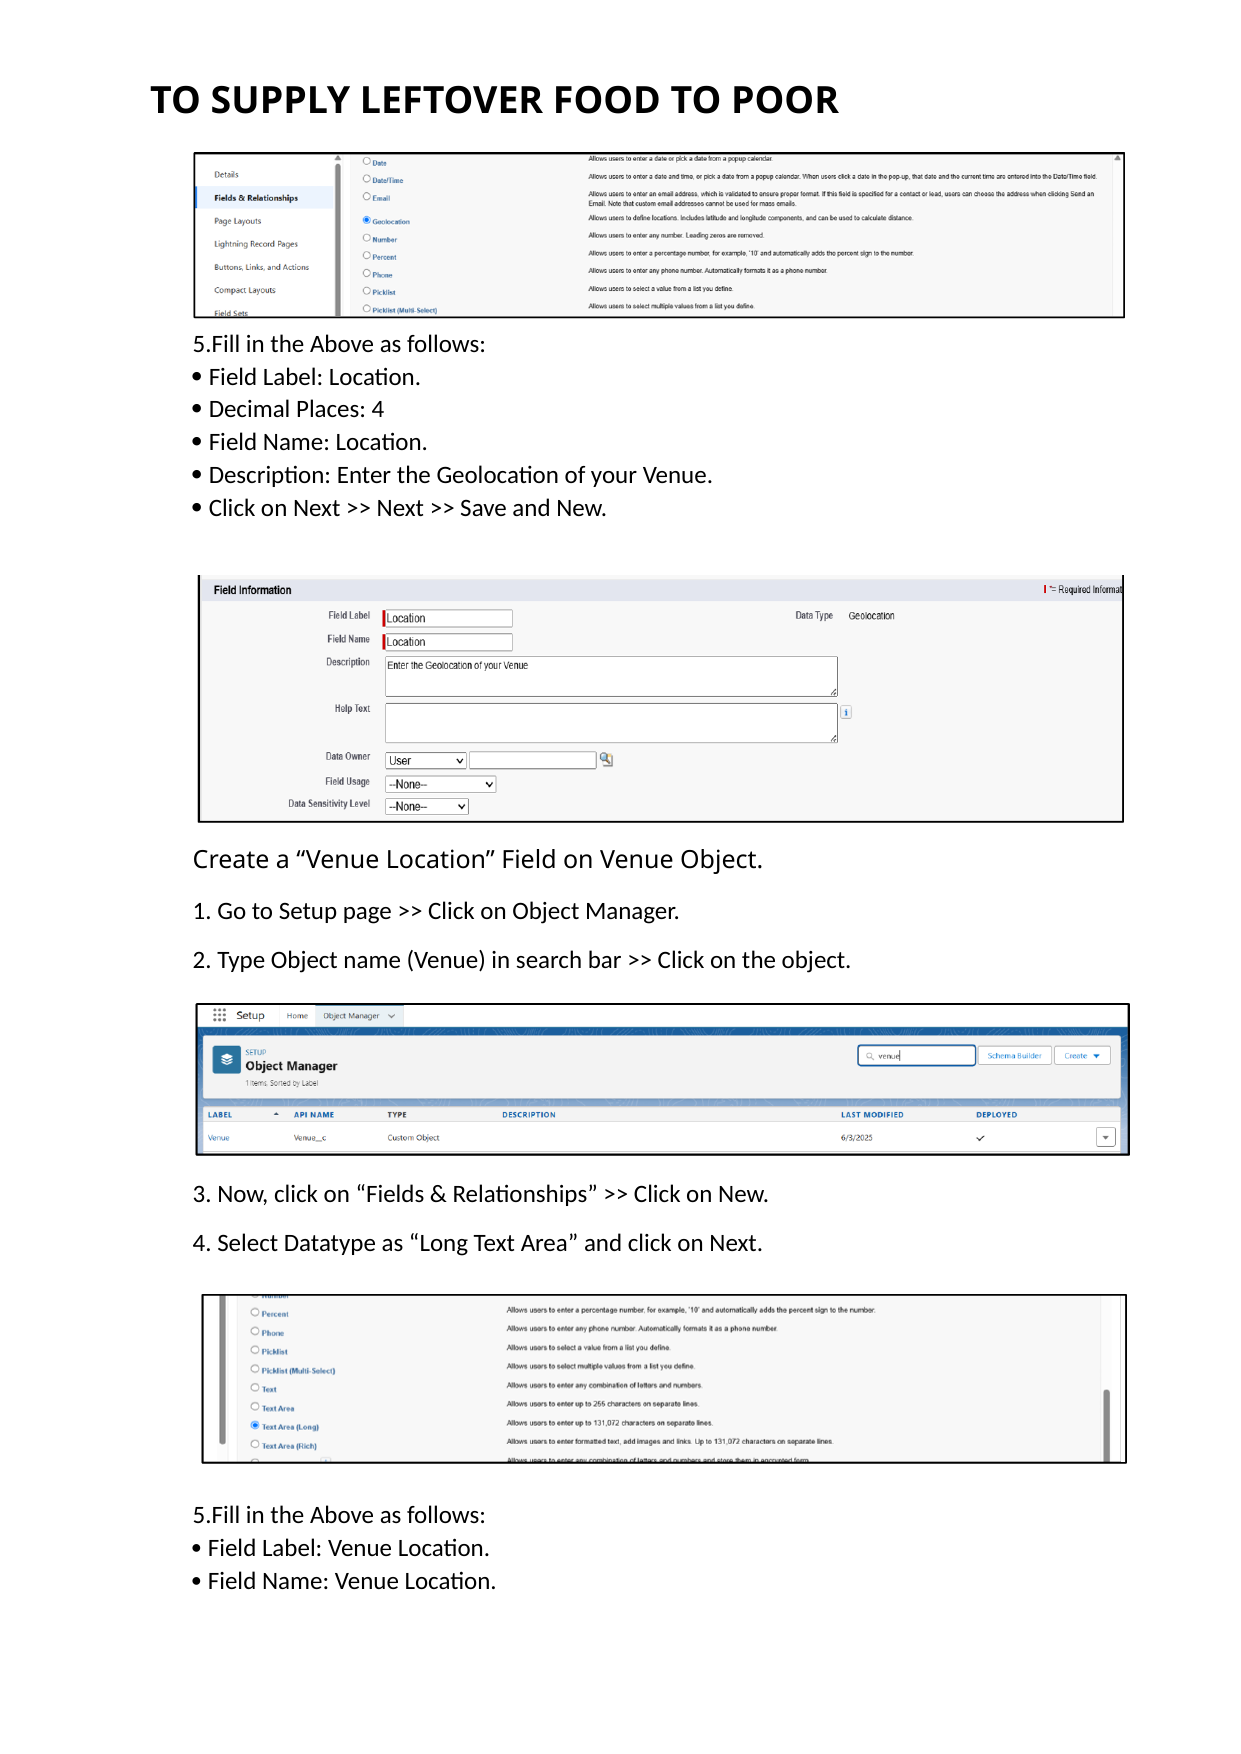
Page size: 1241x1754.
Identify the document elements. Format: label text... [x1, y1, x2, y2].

list Field Label: Venue Location. [192, 1532, 1090, 1563]
text 2. Type Object name (Venue) in search bar >> Click on the object. [192, 944, 1090, 975]
text 3. Now, click on “Fields & Relationships” >> Click on New. [192, 1178, 1090, 1208]
list Field Label: Location. [192, 361, 1090, 391]
text Create a “Venue Location” Field on Venue Object. [192, 841, 1090, 875]
list Field Name: Location. [192, 427, 1090, 457]
list Click on Next >> Next >> Save and New. [192, 492, 1090, 523]
list Field Name: Venue Location. [192, 1565, 1090, 1596]
list 5.Fill in the Above as follows: [192, 1499, 1090, 1530]
text 1. Go to Setup page >> Click on Object Manager. [192, 895, 1090, 925]
list 5.Fill in the Above as follows: [192, 328, 1090, 358]
list Description: Enter the Geolocation of your Venue. [192, 459, 1090, 490]
picture [192, 150, 1133, 326]
picture [192, 575, 1133, 823]
picture [192, 1277, 1133, 1481]
picture [192, 993, 1133, 1159]
text 4. Select Datatype as “Long Text Area” and click on Next. [192, 1227, 1090, 1258]
list Decimal Places: 4 [192, 394, 1090, 424]
